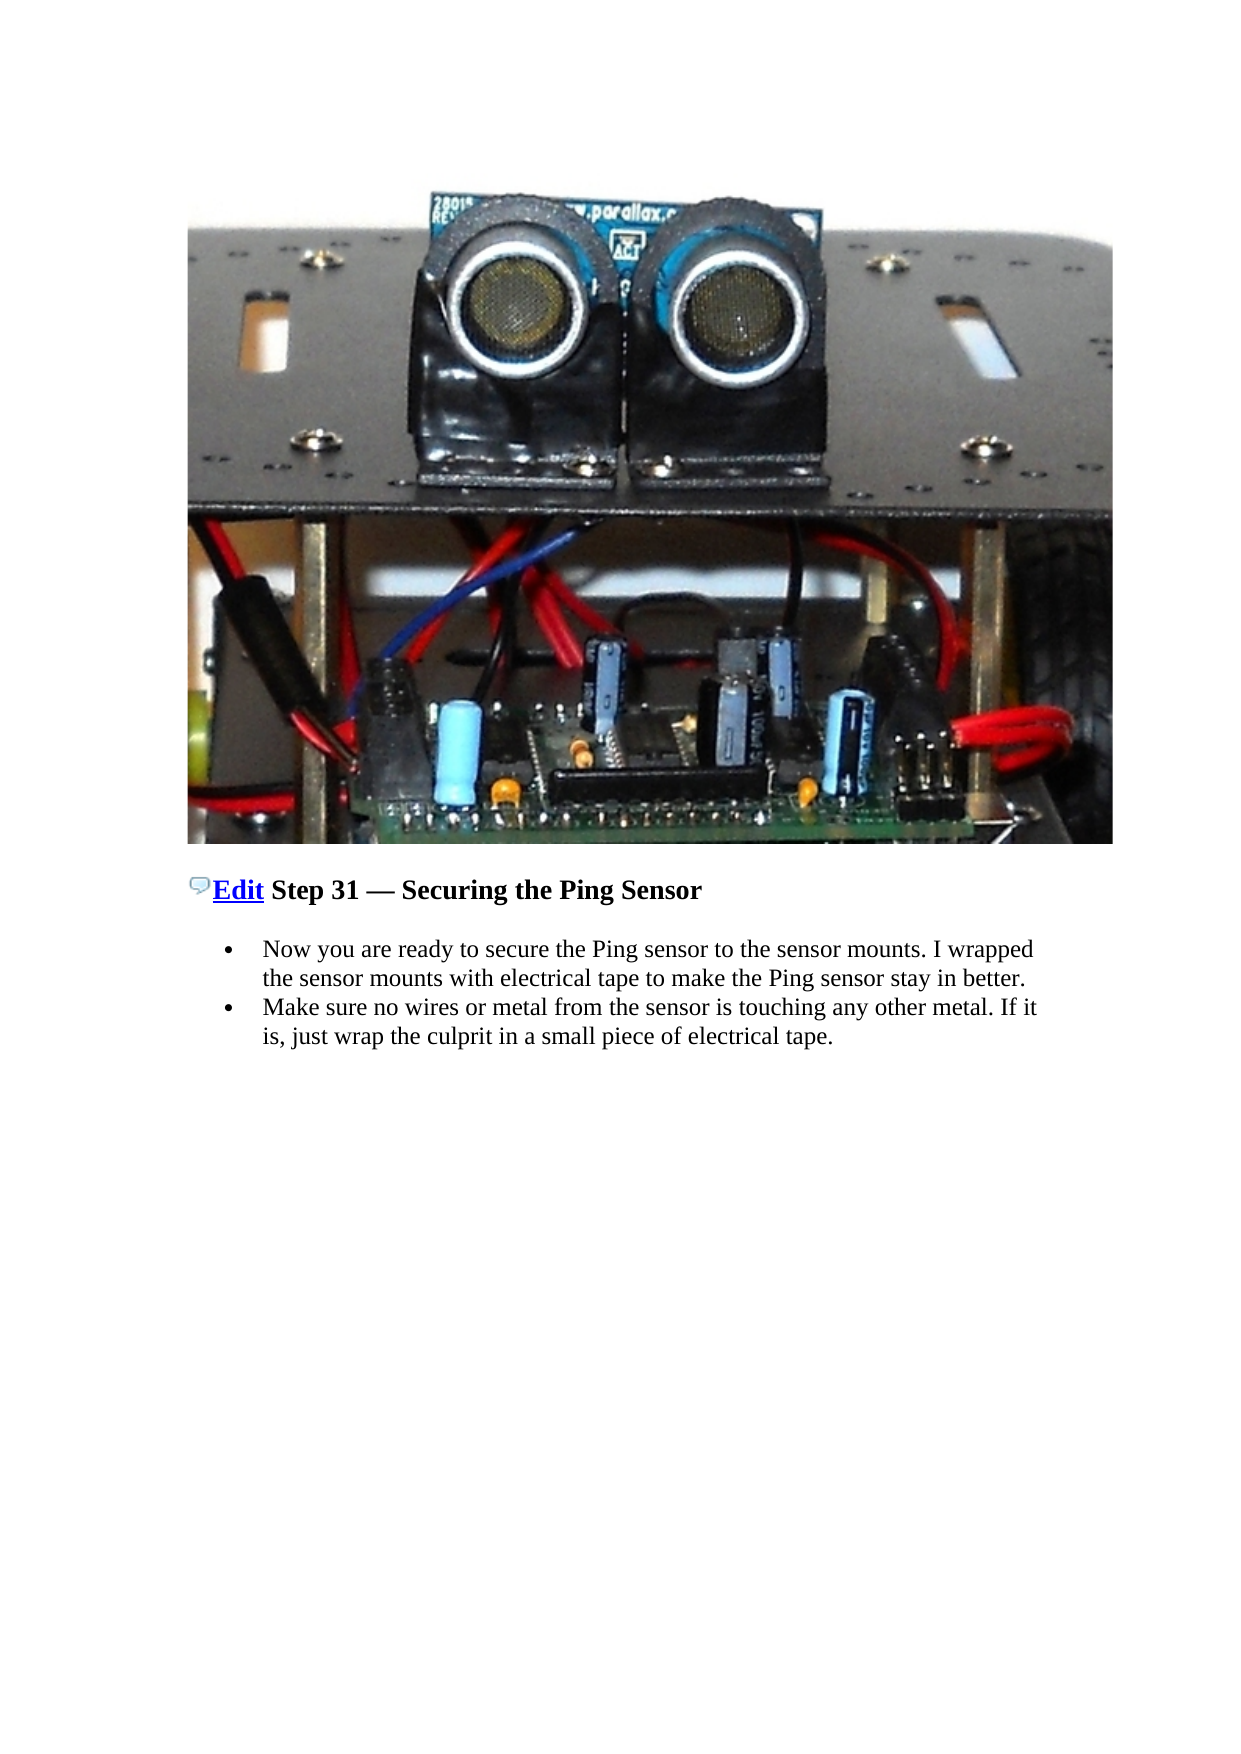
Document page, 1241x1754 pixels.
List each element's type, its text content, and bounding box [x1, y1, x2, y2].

picture [187, 150, 1113, 844]
text Edit Step 31 — Securing the Ping Sensor [187, 873, 1053, 905]
list Make sure no wires or metal from the sensor is touching any other metal. If it is, just wrap the culprit in a small piece of electrical tape. [225, 992, 1053, 1049]
list Now you are ready to secure the Ping sensor to the sensor mounts. I wrapped the sensor mounts with electrical tape to make the Ping sensor stay in better. [225, 934, 1053, 992]
picture [187, 874, 213, 900]
